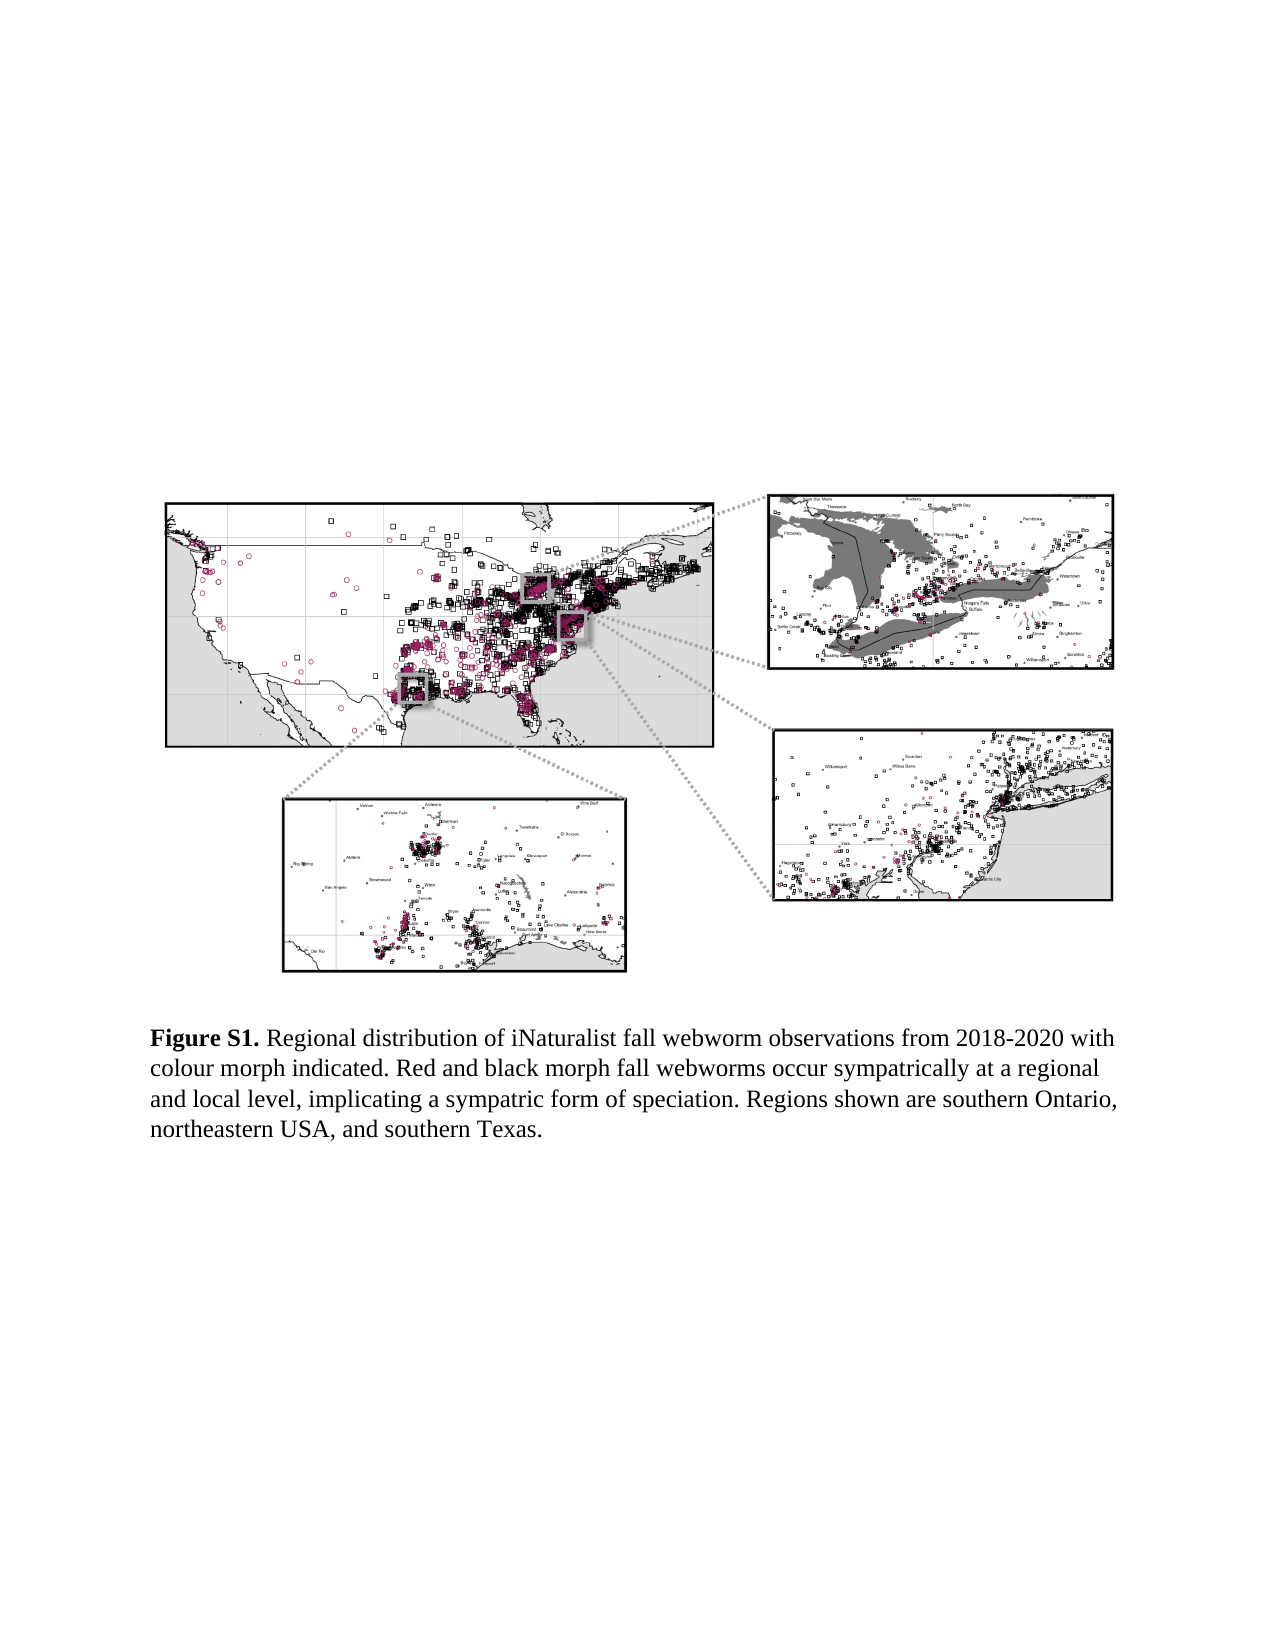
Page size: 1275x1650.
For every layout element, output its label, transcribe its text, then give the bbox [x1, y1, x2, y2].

picture [150, 477, 1125, 997]
text Figure S1. Regional distribution of iNaturalist fall webworm observations from 2018-2020 with colour morph indicated. Red and black morph fall webworms occur sympatrically at a regional and local level, implicating a sympatric form of speciation. Regions shown are southern Ontario, northeastern USA, and southern Texas. [150, 1023, 1125, 1143]
